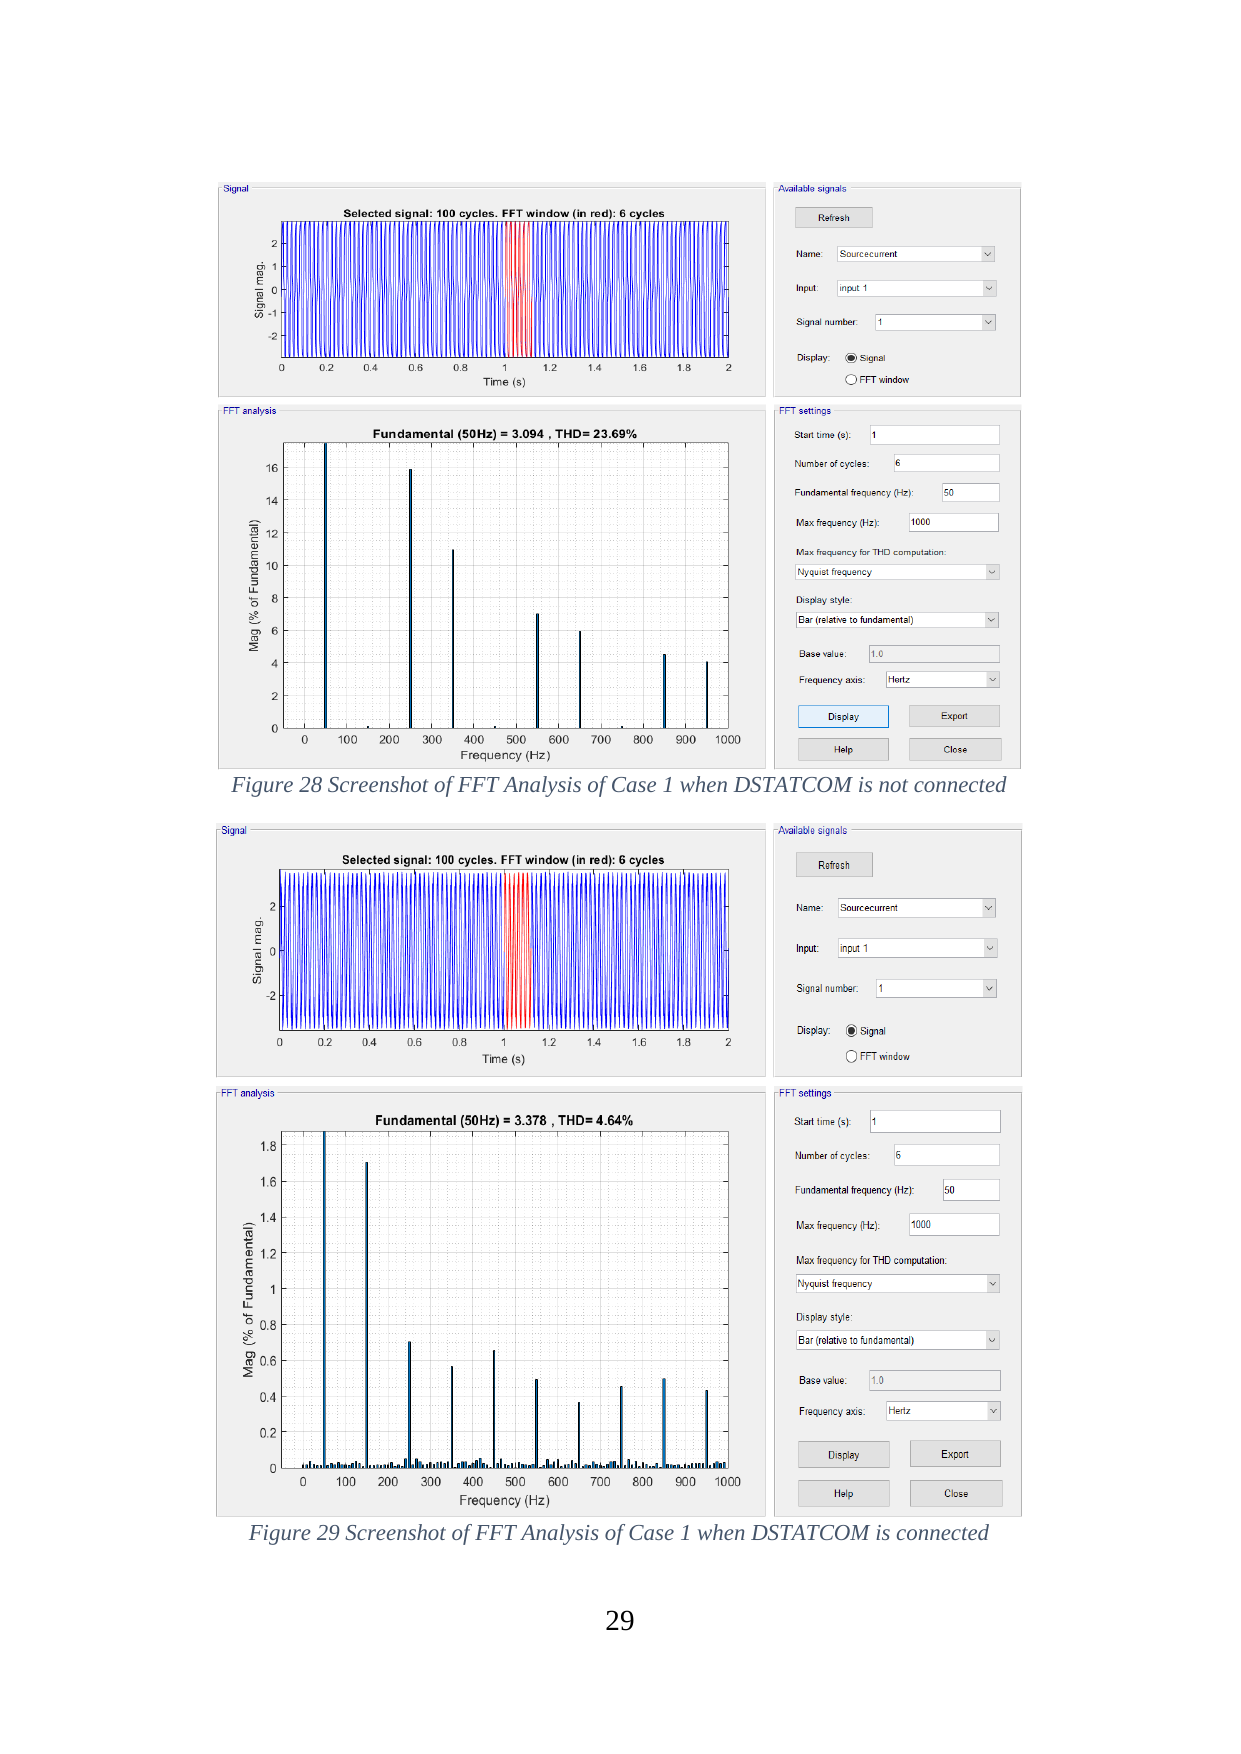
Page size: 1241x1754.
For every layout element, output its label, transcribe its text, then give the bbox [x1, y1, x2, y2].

picture [212, 178, 1029, 772]
picture [210, 818, 1030, 1520]
text Figure 29 Screenshot of FFT Analysis of Case 1 when DSTATCOM is connected [150, 1519, 1090, 1546]
text Figure 28 Screenshot of FFT Analysis of Case 1 when DSTATCOM is not connected [150, 771, 1090, 797]
